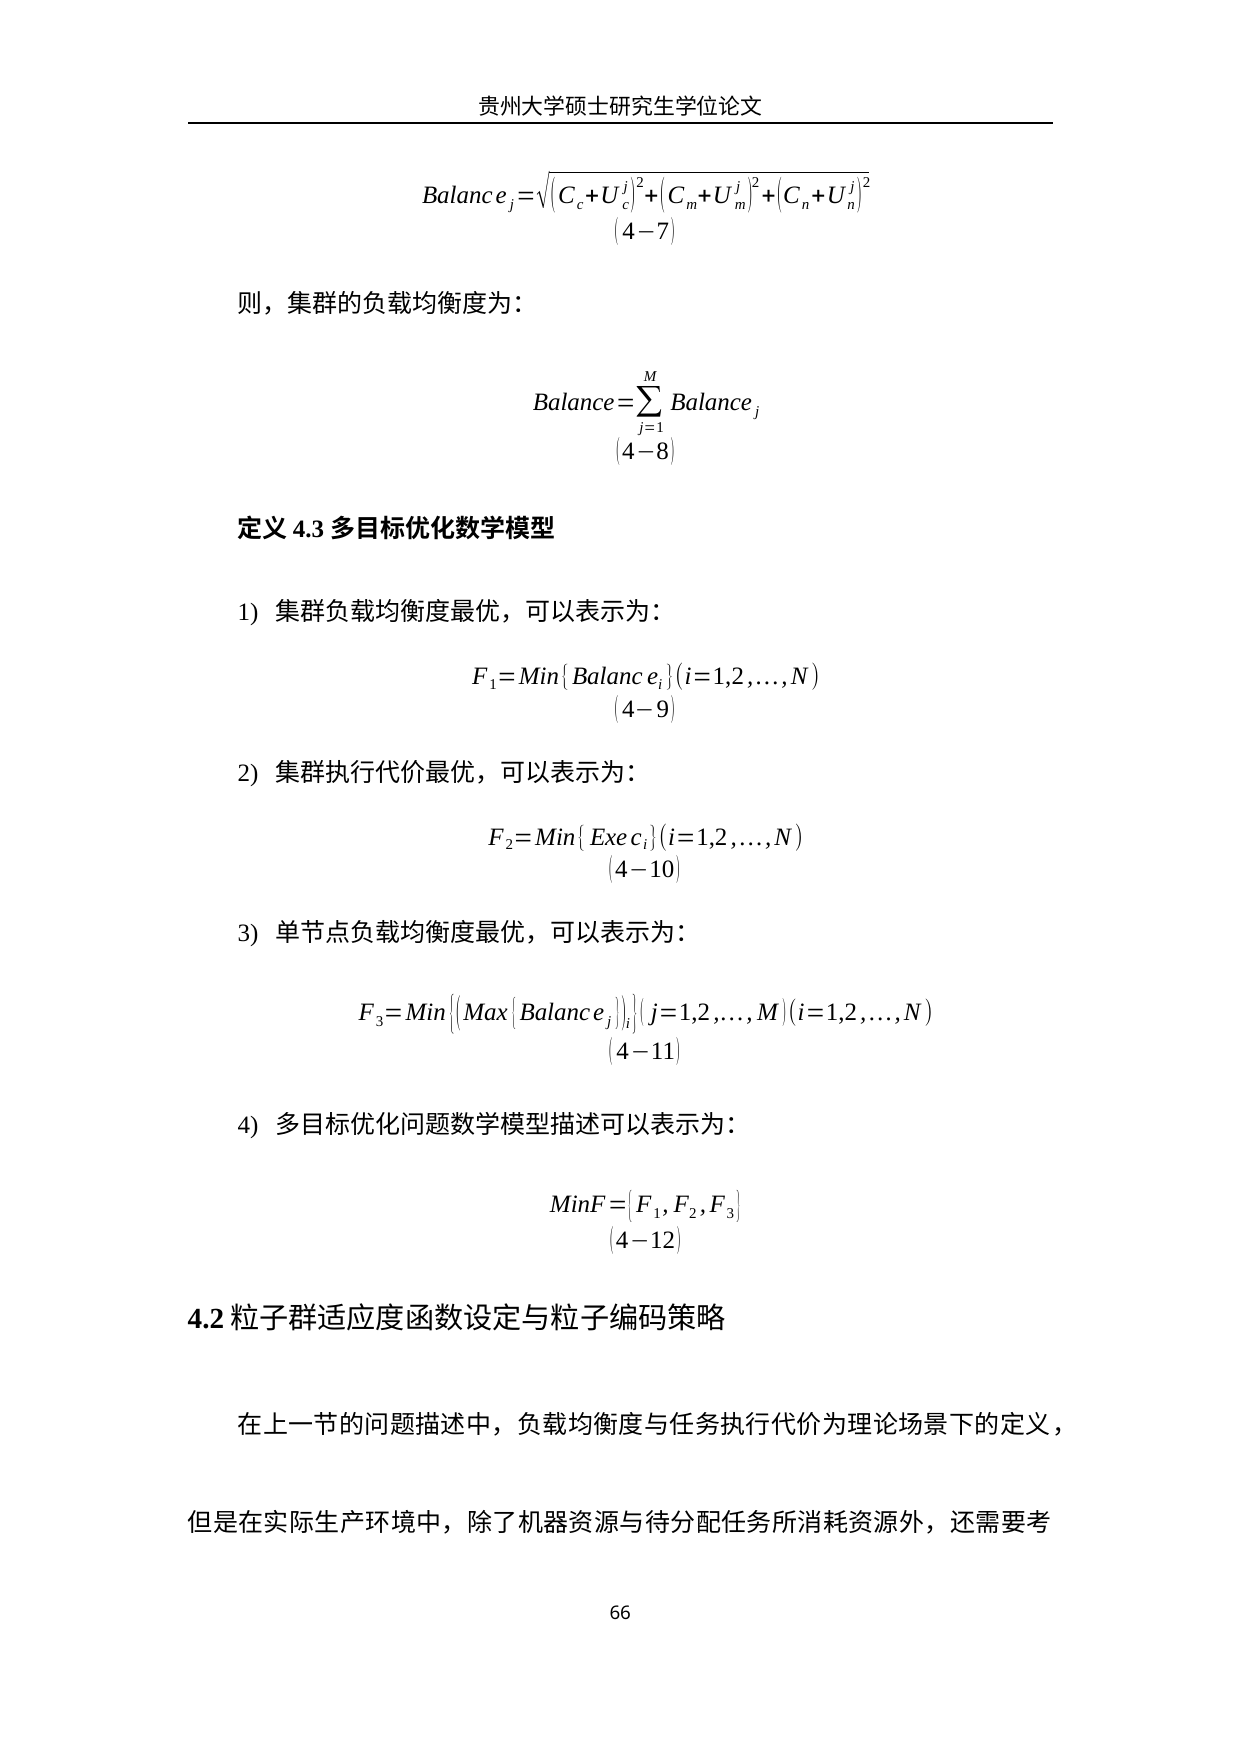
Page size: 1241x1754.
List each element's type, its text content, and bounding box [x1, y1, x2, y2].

list 多目标优化问题数学模型描述可以表示为： [237, 1090, 1053, 1155]
text 定义4.3 多目标优化数学模型 [187, 494, 1053, 559]
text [187, 1390, 1053, 1553]
subtitle 4.2粒子群适应度函数设定与粒子编码策略 [187, 1283, 1053, 1348]
list 集群负载均衡度最优，可以表示为： [237, 577, 1053, 642]
list 单节点负载均衡度最优，可以表示为： [237, 898, 1053, 963]
list 集群执行代价最优，可以表示为： [237, 738, 1053, 803]
text 则，集群的负载均衡度为： [187, 269, 1053, 334]
